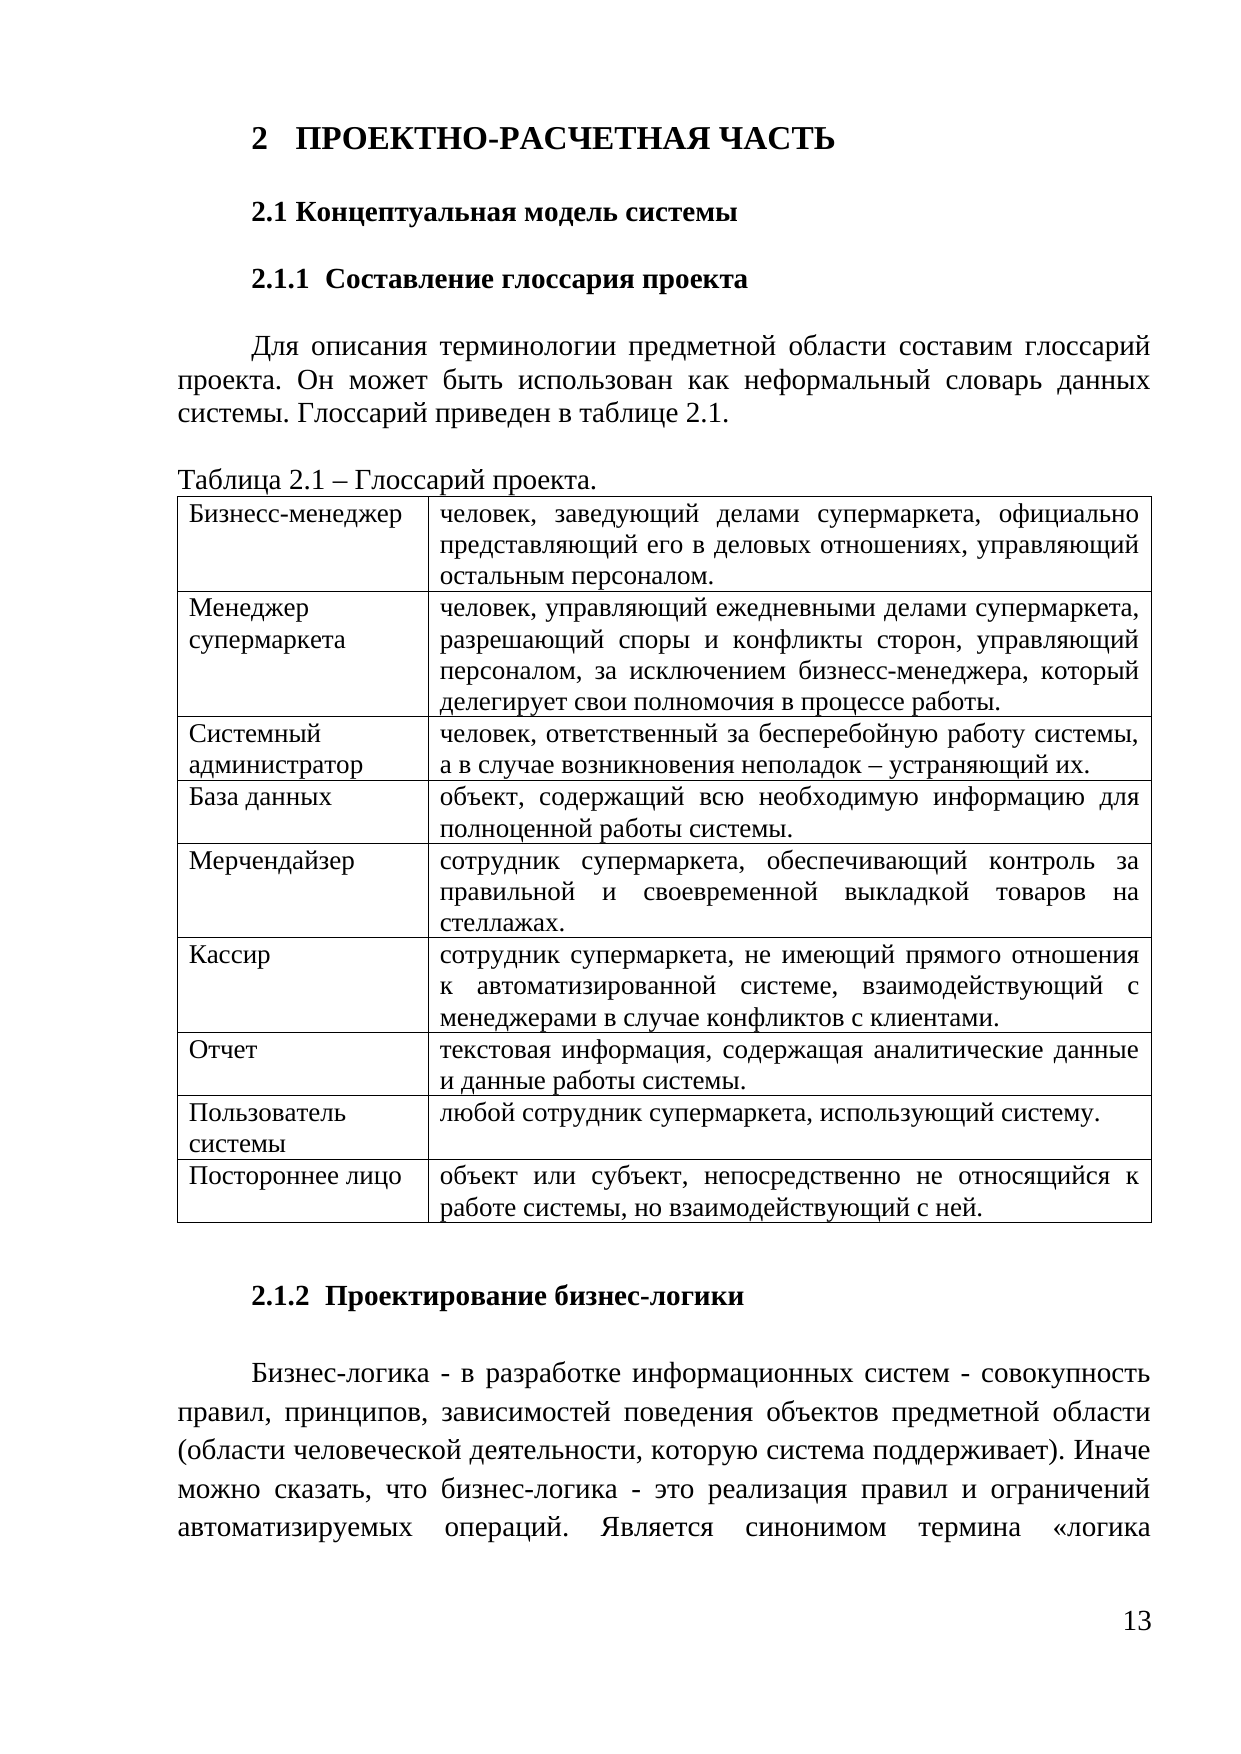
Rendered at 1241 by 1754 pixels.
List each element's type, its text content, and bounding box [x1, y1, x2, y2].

subtitle ПРОЕКТНО-РАСЧЕТНАЯ ЧАСТЬ [251, 118, 1152, 156]
table_cell Постороннее лицо [178, 1160, 428, 1222]
table_cell объект или субъект, непосредственно не относящийся к работе системы, но взаимодействующий с ней. [429, 1160, 1151, 1222]
table_cell человек, ответственный за бесперебойную работу системы, а в случае возникновения неполадок – устраняющий их. [429, 717, 1151, 779]
text Для описания терминологии предметной области составим глоссарий проекта. Он может быть использован как неформальный словарь данных системы. Глоссарий приведен в таблице 2.1. [177, 328, 1152, 429]
table_cell сотрудник супермаркета, обеспечивающий контроль за правильной и своевременной выкладкой товаров на стеллажах. [429, 844, 1151, 937]
table_cell человек, управляющий ежедневными делами супермаркета, разрешающий споры и конфликты сторон, управляющий персоналом, за исключением бизнесс-менеджера, который делегирует свои полномочия в процессе работы. [429, 592, 1151, 716]
table_cell объект, содержащий всю необходимую информацию для полноценной работы системы. [429, 781, 1151, 843]
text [177, 1355, 1152, 1543]
table_cell текстовая информация, содержащая аналитические данные и данные работы системы. [429, 1033, 1151, 1095]
text 2.1 Концептуальная модель системы [251, 194, 1152, 228]
text 2.1.1 Составление глоссария проекта [251, 261, 1152, 295]
table_cell Кассир [178, 938, 428, 1032]
table_cell Отчет [178, 1033, 428, 1095]
table_cell любой сотрудник супермаркета, использующий систему. [429, 1096, 1151, 1158]
table_cell Системный администратор [178, 717, 428, 779]
table_cell База данных [178, 781, 428, 843]
table_header человек, заведующий делами супермаркета, официально представляющий его в деловых отношениях, управляющий остальным персоналом. [429, 497, 1151, 591]
text 2.1.2 Проектирование бизнес-логики [251, 1278, 1152, 1312]
table_cell Мерчендайзер [178, 844, 428, 937]
table_header Бизнесс-менеджер [178, 497, 428, 591]
table_cell Менеджер супермаркета [178, 592, 428, 716]
table_cell сотрудник супермаркета, не имеющий прямого отношения к автоматизированной системе, взаимодействующий с менеджерами в случае конфликтов с клиентами. [429, 938, 1151, 1032]
text Таблица 2.1 – Глоссарий проекта. [177, 462, 1152, 496]
table_cell Пользователь системы [178, 1096, 428, 1158]
